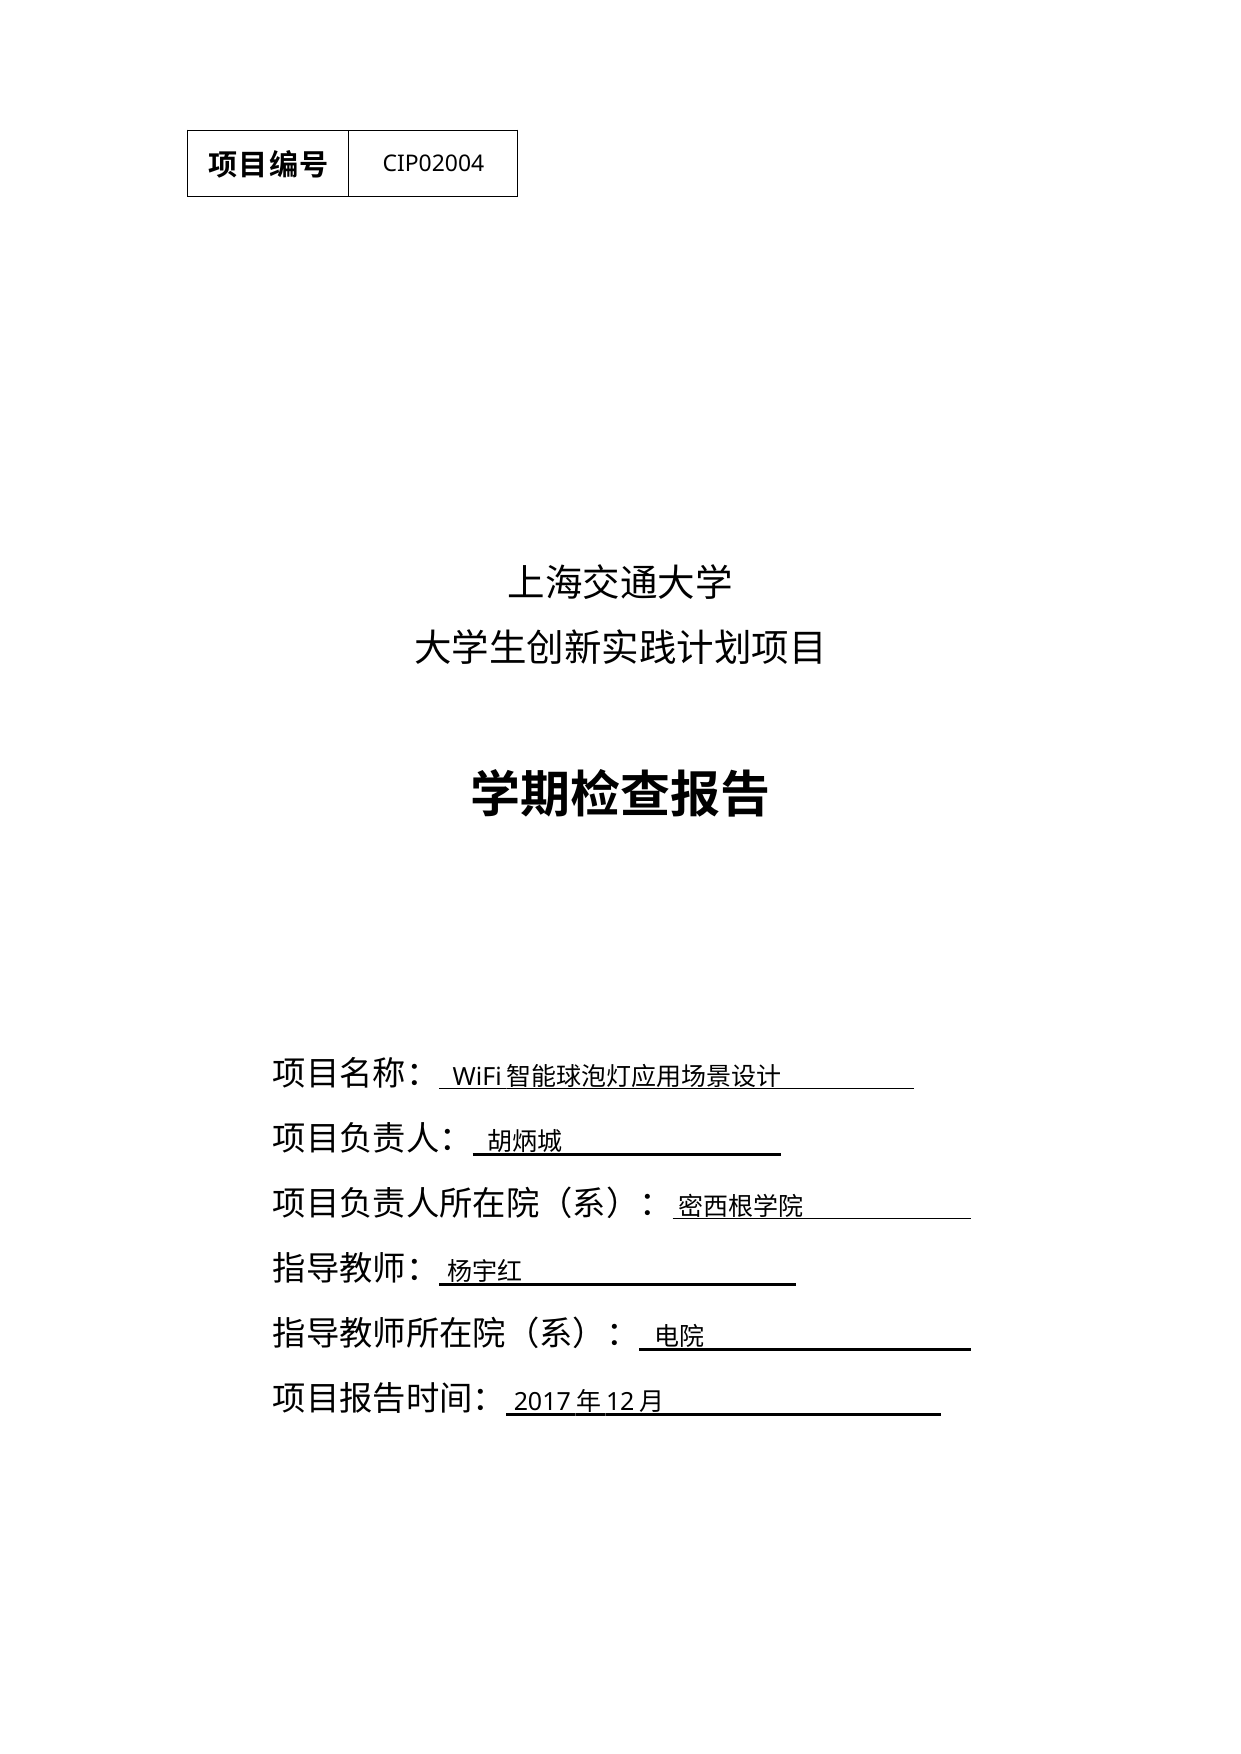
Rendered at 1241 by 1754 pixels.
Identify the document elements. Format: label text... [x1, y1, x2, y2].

text 项目负责人所在院（系）： 密西根学院 [273, 1168, 1053, 1233]
text 指导教师： 杨宇红 [273, 1233, 1053, 1298]
text 大学生创新实践计划项目 [187, 612, 1053, 677]
text 项目负责人： 胡炳城 [273, 1103, 1053, 1168]
table_header 项目编号 [188, 131, 348, 196]
text 上海交通大学 [187, 547, 1053, 612]
table_header CIP02004 [349, 131, 517, 196]
text 指导教师所在院（系）： 电院 [273, 1298, 1053, 1363]
text 学期检查报告 [187, 742, 1053, 840]
text 项目名称： WiFi智能球泡灯应用场景设计 [273, 1038, 1053, 1103]
text 项目报告时间： 2017年12月 [273, 1363, 1053, 1428]
